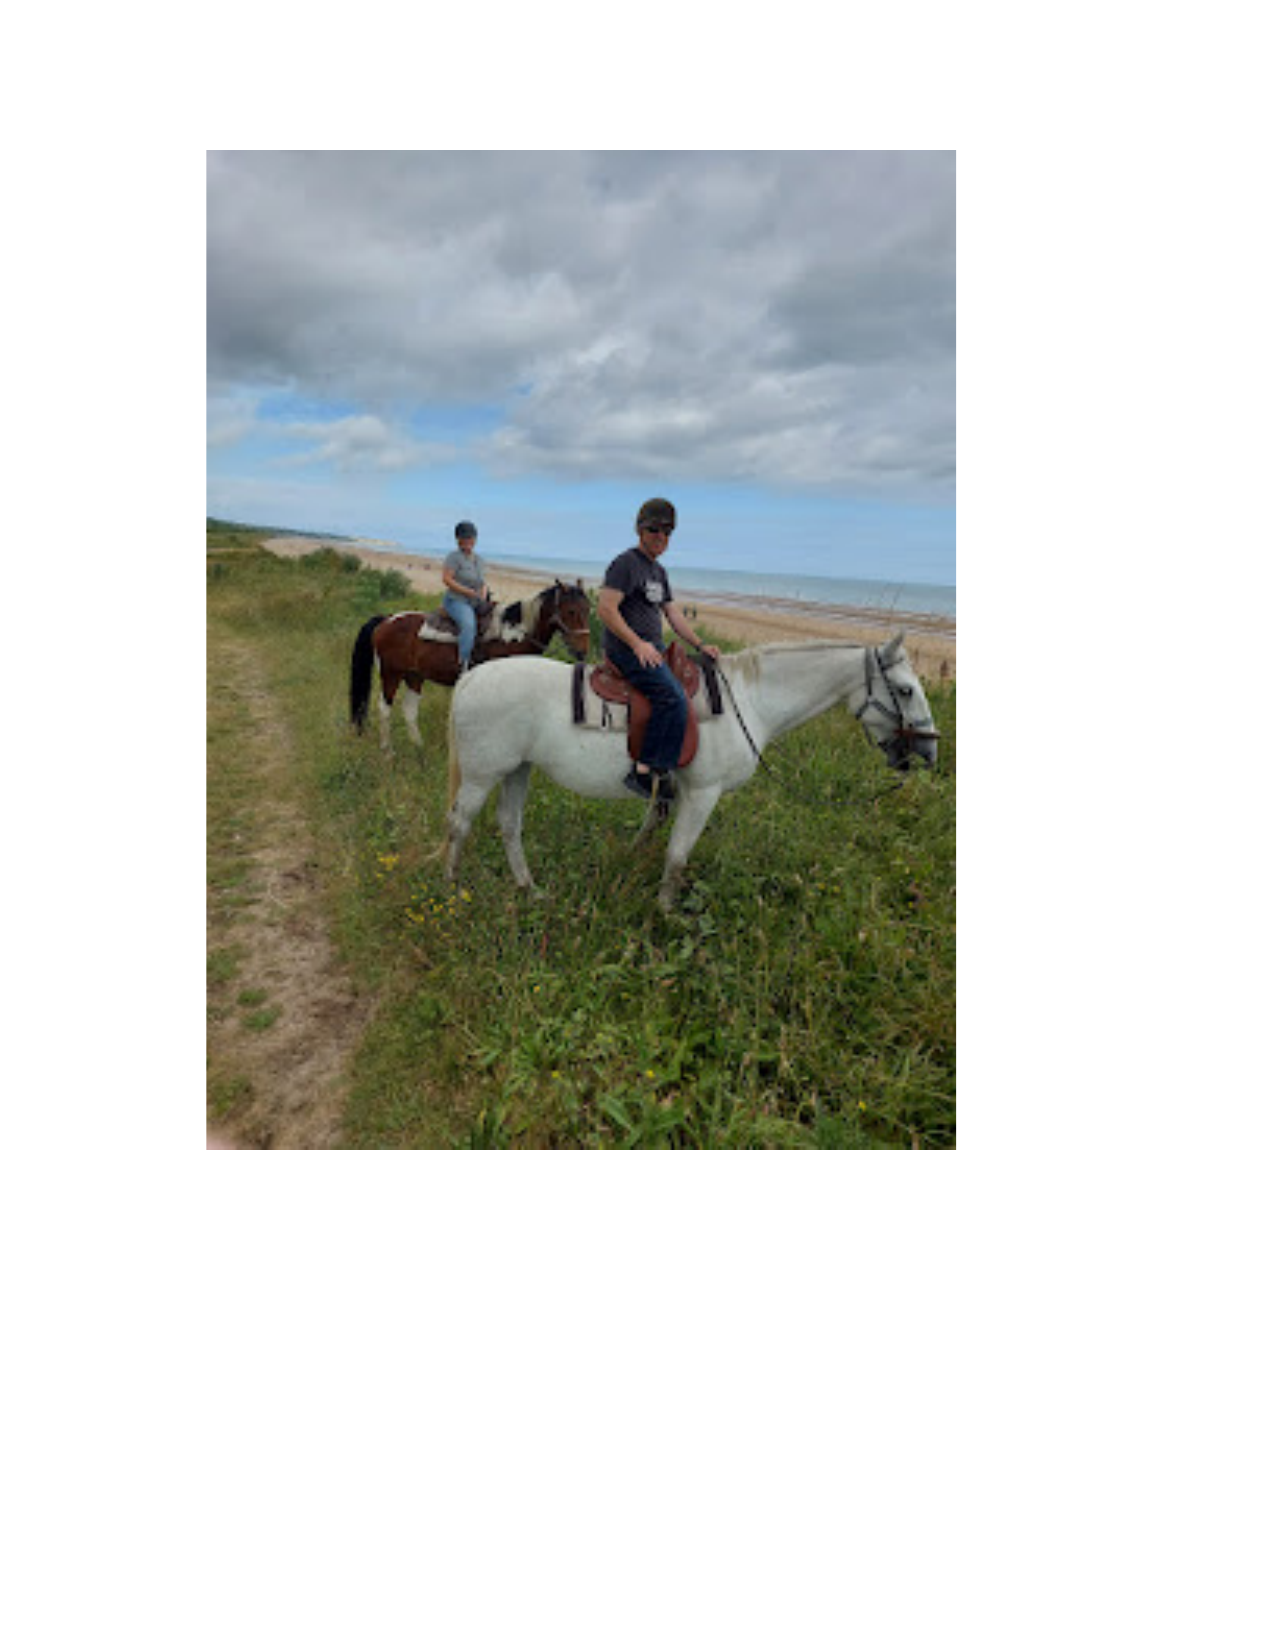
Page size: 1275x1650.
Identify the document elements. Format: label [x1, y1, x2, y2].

picture [206, 150, 957, 1150]
